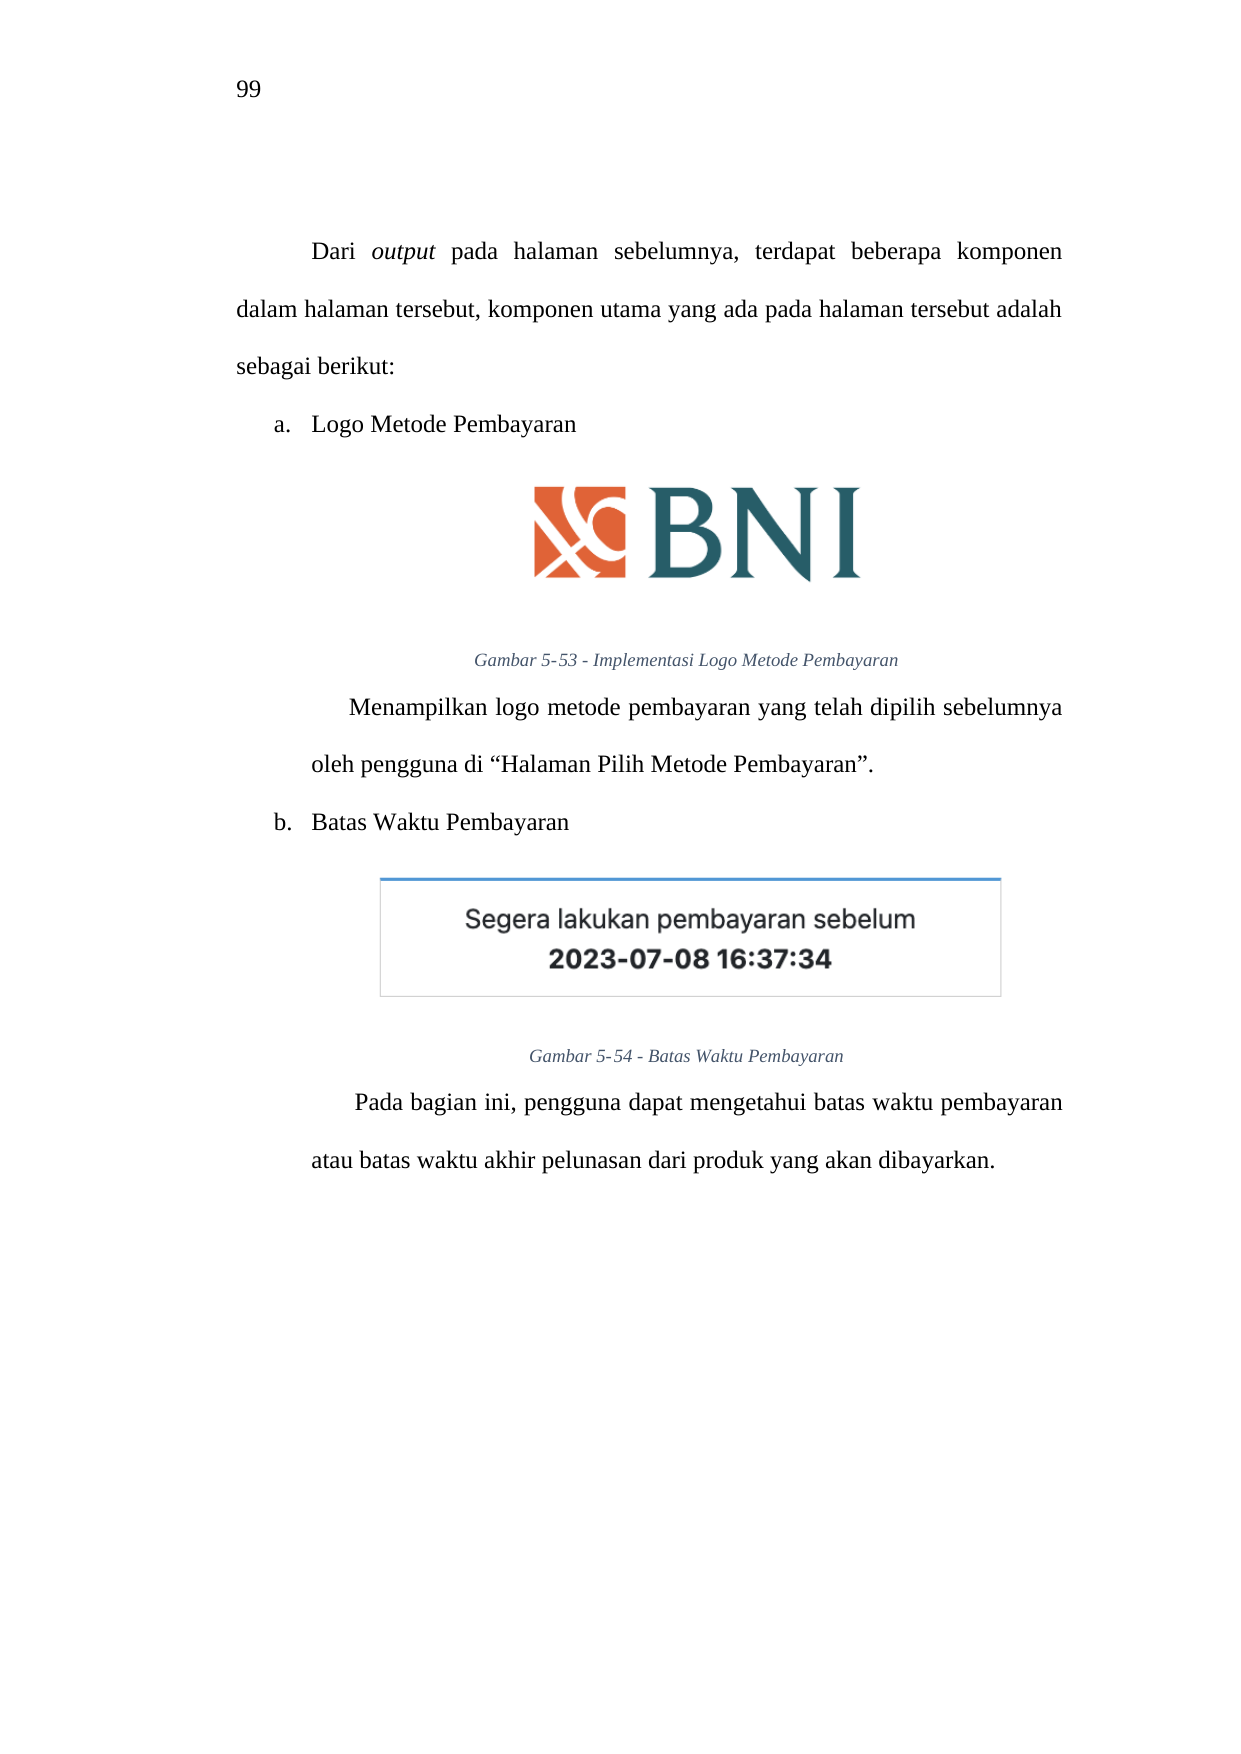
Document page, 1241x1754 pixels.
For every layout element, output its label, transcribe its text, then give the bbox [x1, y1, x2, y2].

picture [498, 466, 876, 621]
text Pada bagian ini, pengguna dapat mengetahui batas waktu pembayaran atau batas waktu akhir pelunasan dari produk yang akan dibayarkan. [311, 1087, 1063, 1173]
list Logo Metode Pembayaran [274, 409, 1063, 437]
text Dari output pada halaman sebelumnya, terdapat beberapa komponen dalam halaman tersebut, komponen utama yang ada pada halaman tersebut adalah sebagai berikut: [236, 236, 1063, 380]
picture [360, 864, 1015, 1017]
list Batas Waktu Pembayaran [274, 807, 1063, 835]
text Menampilkan logo metode pembayaran yang telah dipilih sebelumnya oleh pengguna di “Halaman Pilih Metode Pembayaran”. [311, 692, 1063, 778]
